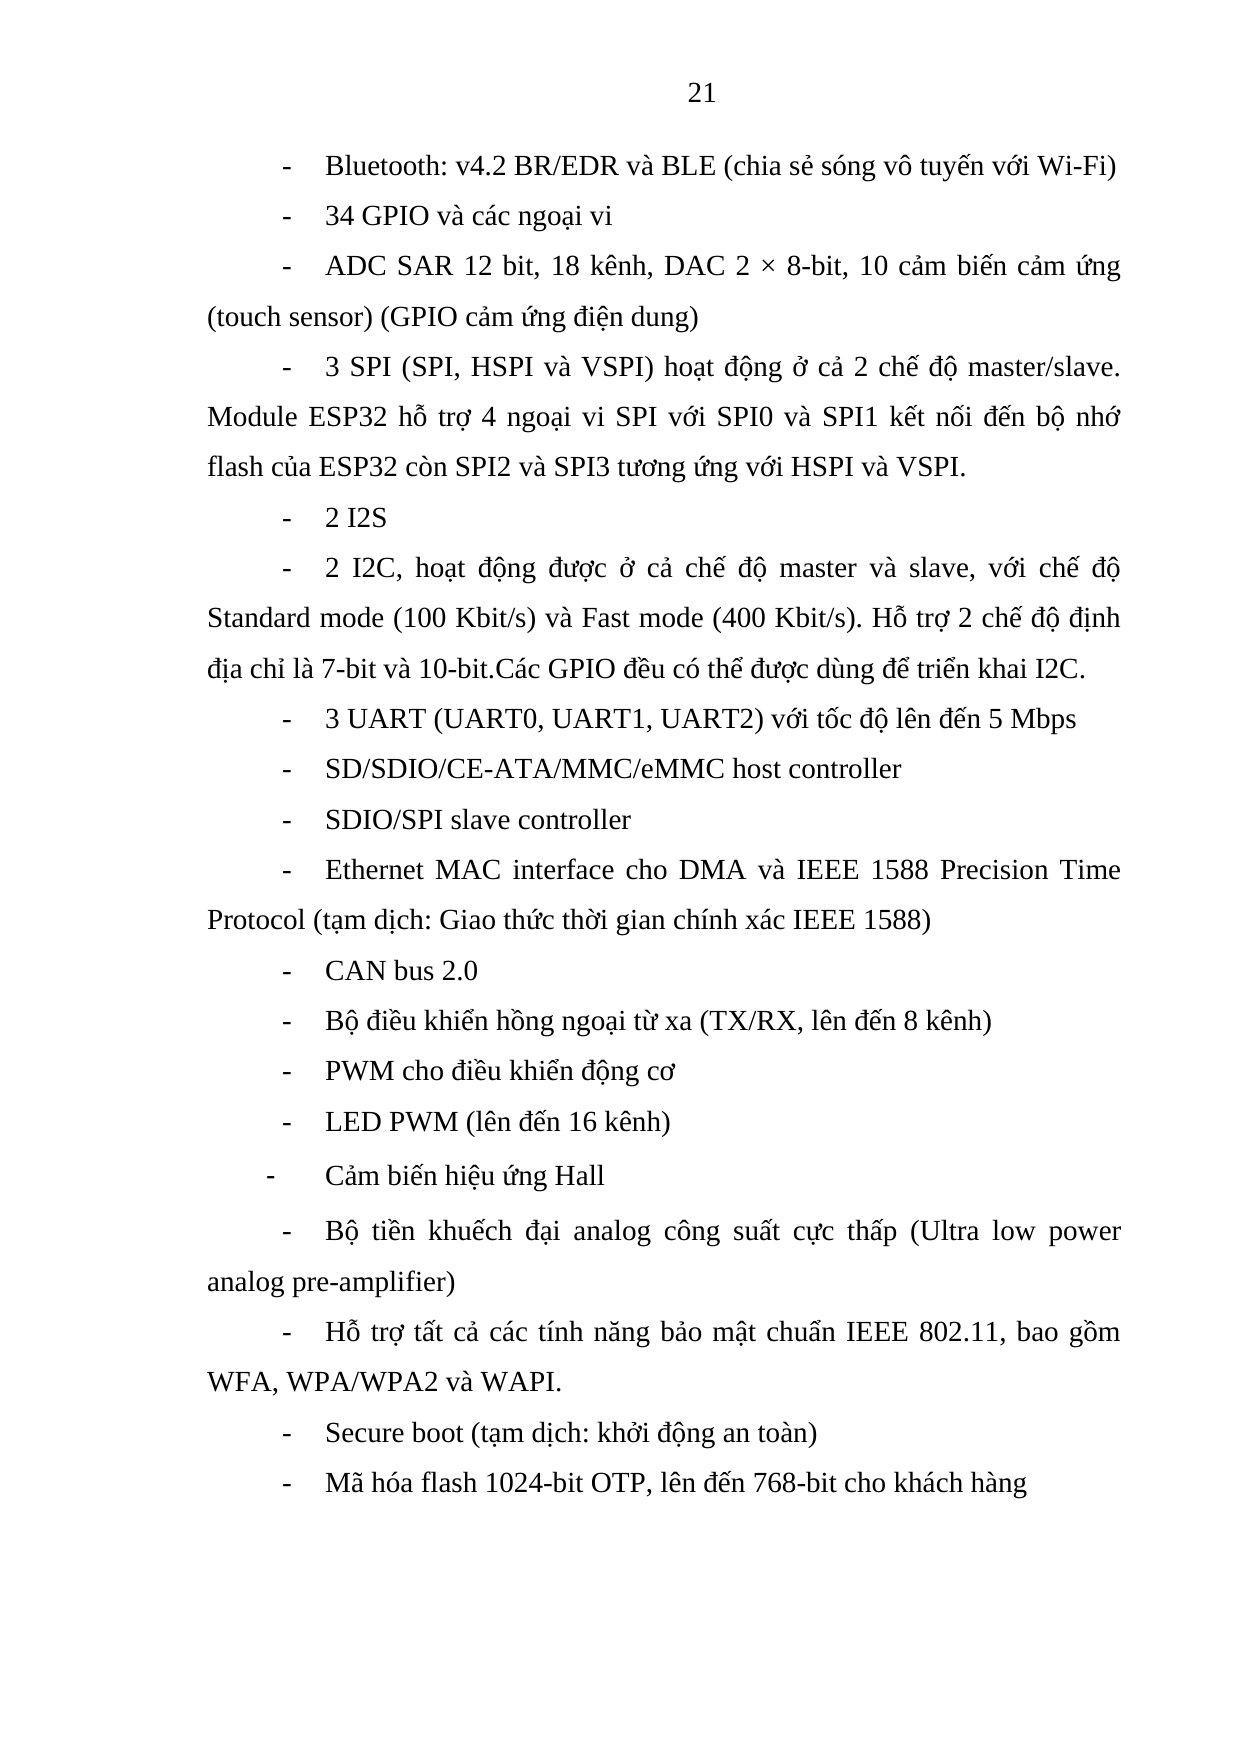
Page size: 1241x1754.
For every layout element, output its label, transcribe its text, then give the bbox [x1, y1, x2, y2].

text - SDIO/SPI slave controller [207, 802, 1122, 835]
text - Bộ tiền khuếch đại analog công suất cực thấp (Ultra low power analog pre-amplifier) [207, 1213, 1122, 1297]
text - Ethernet MAC interface cho DMA và IEEE 1588 Precision Time Protocol (tạm dịch: Giao thức thời gian chính xác IEEE 1588) [207, 852, 1122, 936]
text - 3 SPI (SPI, HSPI và VSPI) hoạt động ở cả 2 chế độ master/slave. Module ESP32 hỗ trợ 4 ngoại vi SPI với SPI0 và SPI1 kết nối đến bộ nhớ flash của ESP32 còn SPI2 và SPI3 tương ứng với HSPI và VSPI. [207, 349, 1122, 483]
text - 2 I2C, hoạt động được ở cả chế độ master và slave, với chế độ Standard mode (100 Kbit/s) và Fast mode (400 Kbit/s). Hỗ trợ 2 chế độ định địa chỉ là 7-bit và 10-bit.Các GPIO đều có thể được dùng để triển khai I2C. [207, 550, 1122, 684]
text - Hỗ trợ tất cả các tính năng bảo mật chuẩn IEEE 802.11, bao gồm WFA, WPA/WPA2 và WAPI. [207, 1314, 1122, 1398]
text - Mã hóa flash 1024-bit OTP, lên đến 768-bit cho khách hàng [207, 1465, 1122, 1498]
text - LED PWM (lên đến 16 kênh) [207, 1104, 1122, 1137]
text - SD/SDIO/CE-ATA/MMC/eMMC host controller [207, 751, 1122, 785]
list Cảm biến hiệu ứng Hall [207, 1154, 1122, 1194]
text - ADC SAR 12 bit, 18 kênh, DAC 2 × 8-bit, 10 cảm biến cảm ứng (touch sensor) (GPIO cảm ứng điện dung) [207, 248, 1122, 332]
text - 34 GPIO và các ngoại vi [207, 198, 1122, 232]
text - 3 UART (UART0, UART1, UART2) với tốc độ lên đến 5 Mbps [207, 701, 1122, 735]
text - Bộ điều khiển hồng ngoại từ xa (TX/RX, lên đến 8 kênh) [207, 1003, 1122, 1037]
text - Secure boot (tạm dịch: khởi động an toàn) [207, 1415, 1122, 1448]
text - 2 I2S [207, 500, 1122, 533]
text - PWM cho điều khiển động cơ [207, 1053, 1122, 1087]
text - Bluetooth: v4.2 BR/EDR và BLE (chia sẻ sóng vô tuyến với Wi-Fi) [207, 148, 1122, 181]
text - CAN bus 2.0 [207, 953, 1122, 986]
